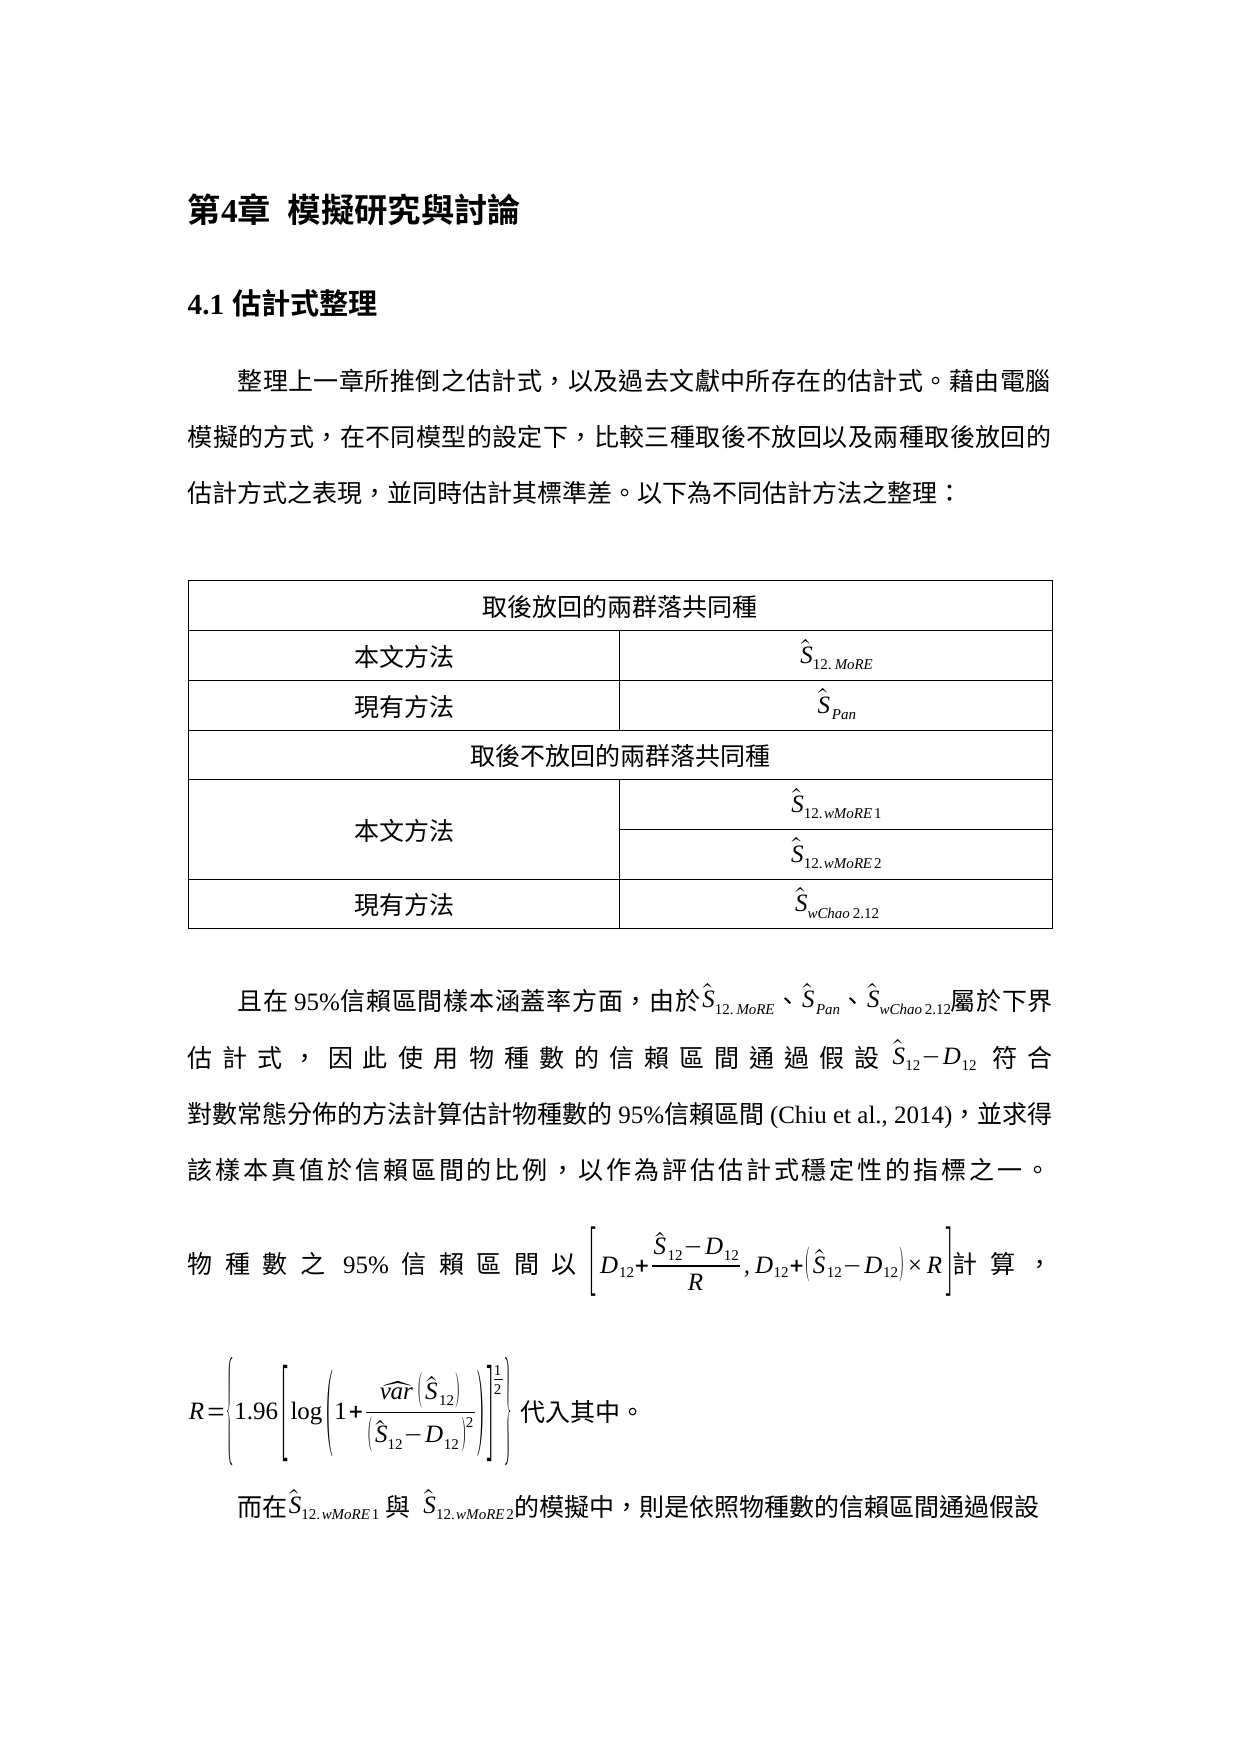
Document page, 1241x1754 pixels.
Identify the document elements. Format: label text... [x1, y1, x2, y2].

table_cell [620, 631, 1052, 680]
table_cell [620, 681, 1052, 729]
table_cell 本文方法 [189, 631, 619, 680]
table_cell 本文方法 [189, 780, 619, 878]
subtitle 估計式整理 [187, 264, 1053, 339]
table_cell [620, 880, 1052, 928]
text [187, 1487, 1053, 1524]
table_cell 取後不放回的兩群落共同種 [189, 731, 1052, 779]
table_cell 現有方法 [189, 681, 619, 729]
text 整理上一章所推倒之估計式，以及過去文獻中所存在的估計式。藉由電腦模擬的方式，在不同模型的設定下，比較三種取後不放回以及兩種取後放回的估計方式之表現，並同時估計其標準差。以下為不同估計方法之整理： [187, 360, 1053, 510]
table_cell 現有方法 [189, 880, 619, 928]
table_cell [620, 830, 1052, 878]
table_header 取後放回的兩群落共同種 [189, 581, 1052, 630]
subtitle 模擬研究與討論 [187, 171, 1053, 246]
text 且在95%信賴區間樣本涵蓋率方面，由於、、屬於下界估計式，因此使用物種數的信賴區間通過假設 符合 對數常態分佈的方法計算估計物種數的95%信賴區間 (Chiu et al., 2014)，並求得該樣本真值於信賴區間的比例，以作為評估估計式穩定性的指標之一。 物種數之95%信賴區間以計算， 代入其中。 [187, 981, 1053, 1469]
table_cell [620, 780, 1052, 829]
